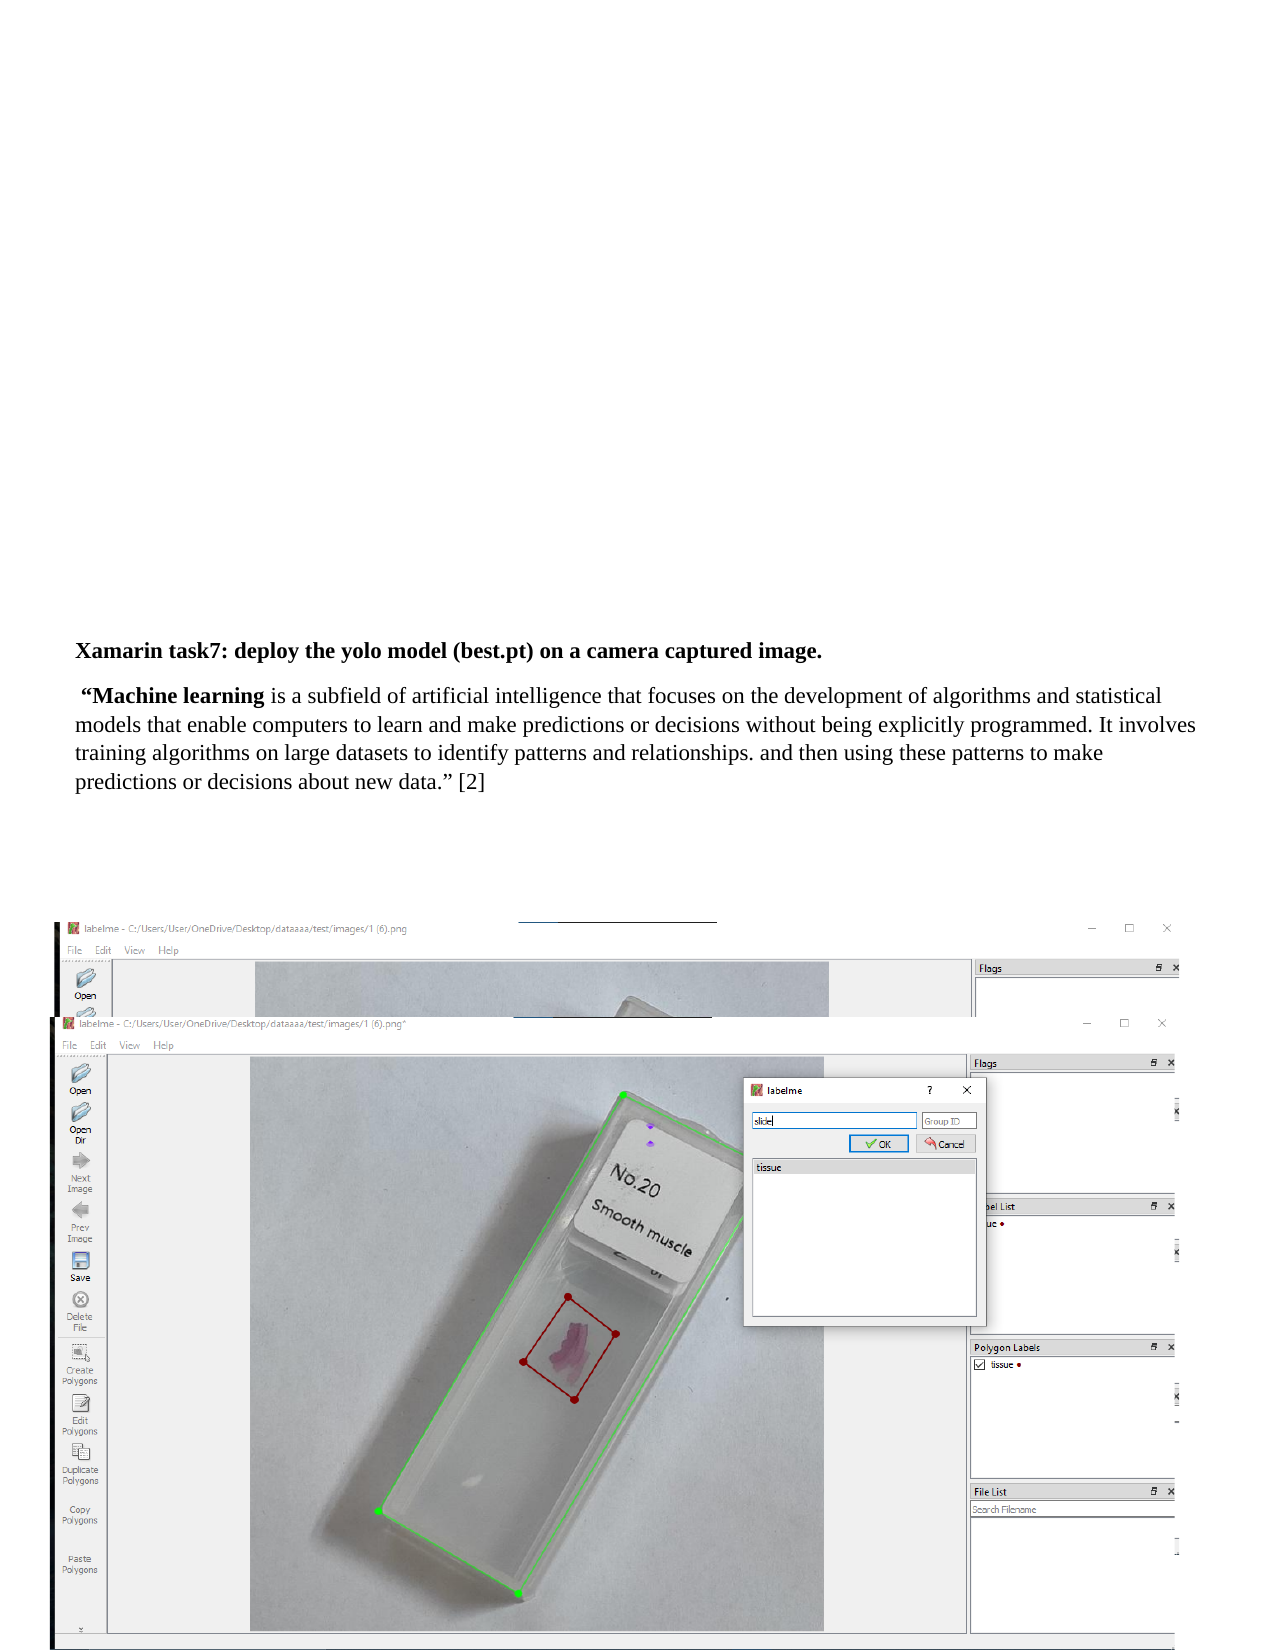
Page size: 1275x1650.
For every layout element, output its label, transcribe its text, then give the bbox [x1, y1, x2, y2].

picture [49, 922, 1180, 1650]
text “Machine learning is a subfield of artificial intelligence that focuses on the development of algorithms and statistical models that enable computers to learn and make predictions or decisions without being explicitly programmed. It involves training algorithms on large datasets to identify patterns and relationships. and then using these patterns to make predictions or decisions about new data.” [2] [75, 683, 1200, 794]
text Xamarin task7: deploy the yolo model (best.pt) on a camera captured image. [75, 637, 1200, 664]
